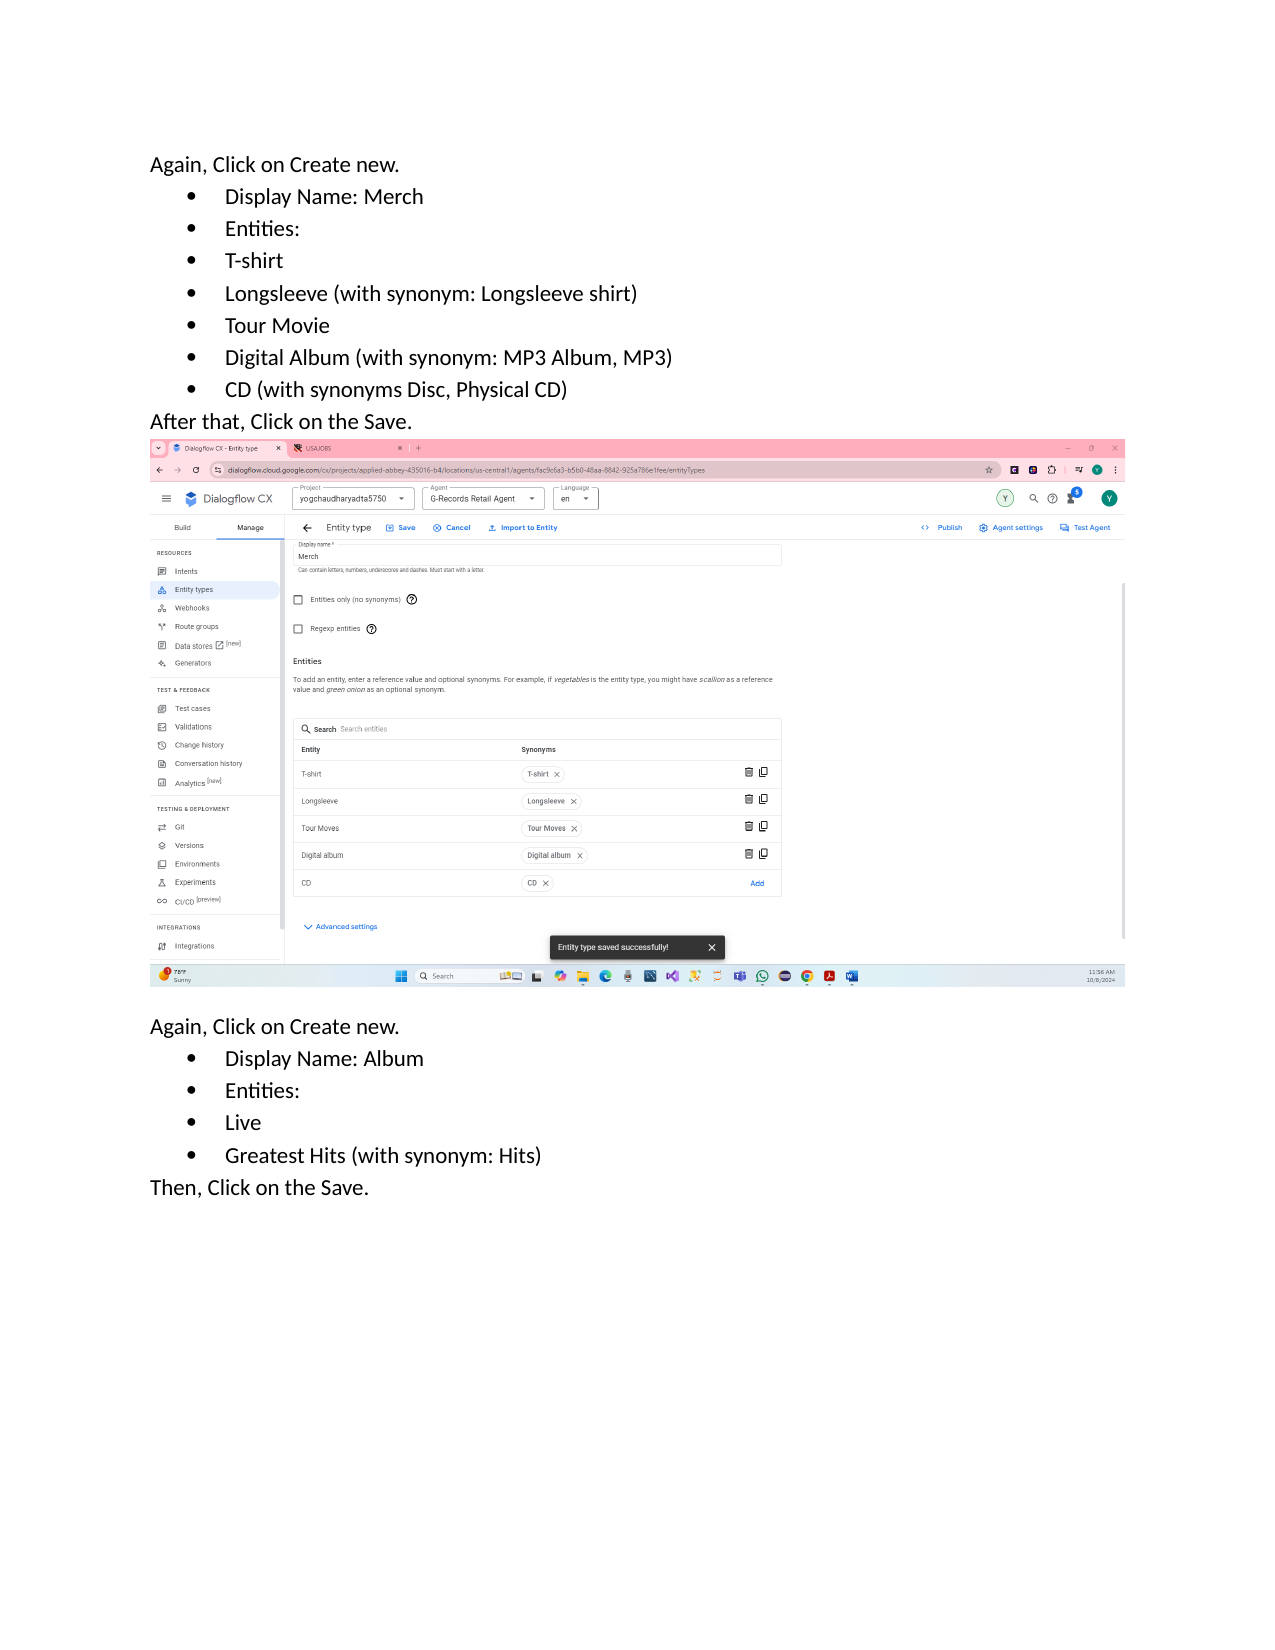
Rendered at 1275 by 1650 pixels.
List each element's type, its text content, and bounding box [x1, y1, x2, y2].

list T-shirt [187, 247, 1125, 274]
text After that, Click on the Save. [150, 407, 1125, 436]
list CD (with synonyms Disc, Physical CD) [187, 375, 1125, 403]
list Live [187, 1108, 1125, 1137]
list Display Name: Album [187, 1044, 1125, 1072]
text Then, Click on the Save. [150, 1173, 1125, 1201]
list Greatest Hits (with synonym: Hits) [187, 1141, 1125, 1169]
list Longsleeve (with synonym: Longsleeve shirt) [187, 279, 1125, 307]
picture [150, 439, 1125, 987]
list Entities: [187, 214, 1125, 242]
list Display Name: Merch [187, 182, 1125, 210]
text Again, Click on Create new. [150, 150, 1125, 178]
list Tour Movie [187, 311, 1125, 339]
list Digital Album (with synonym: MP3 Album, MP3) [187, 343, 1125, 371]
text Again, Click on Create new. [150, 1012, 1125, 1040]
list Entities: [187, 1076, 1125, 1104]
